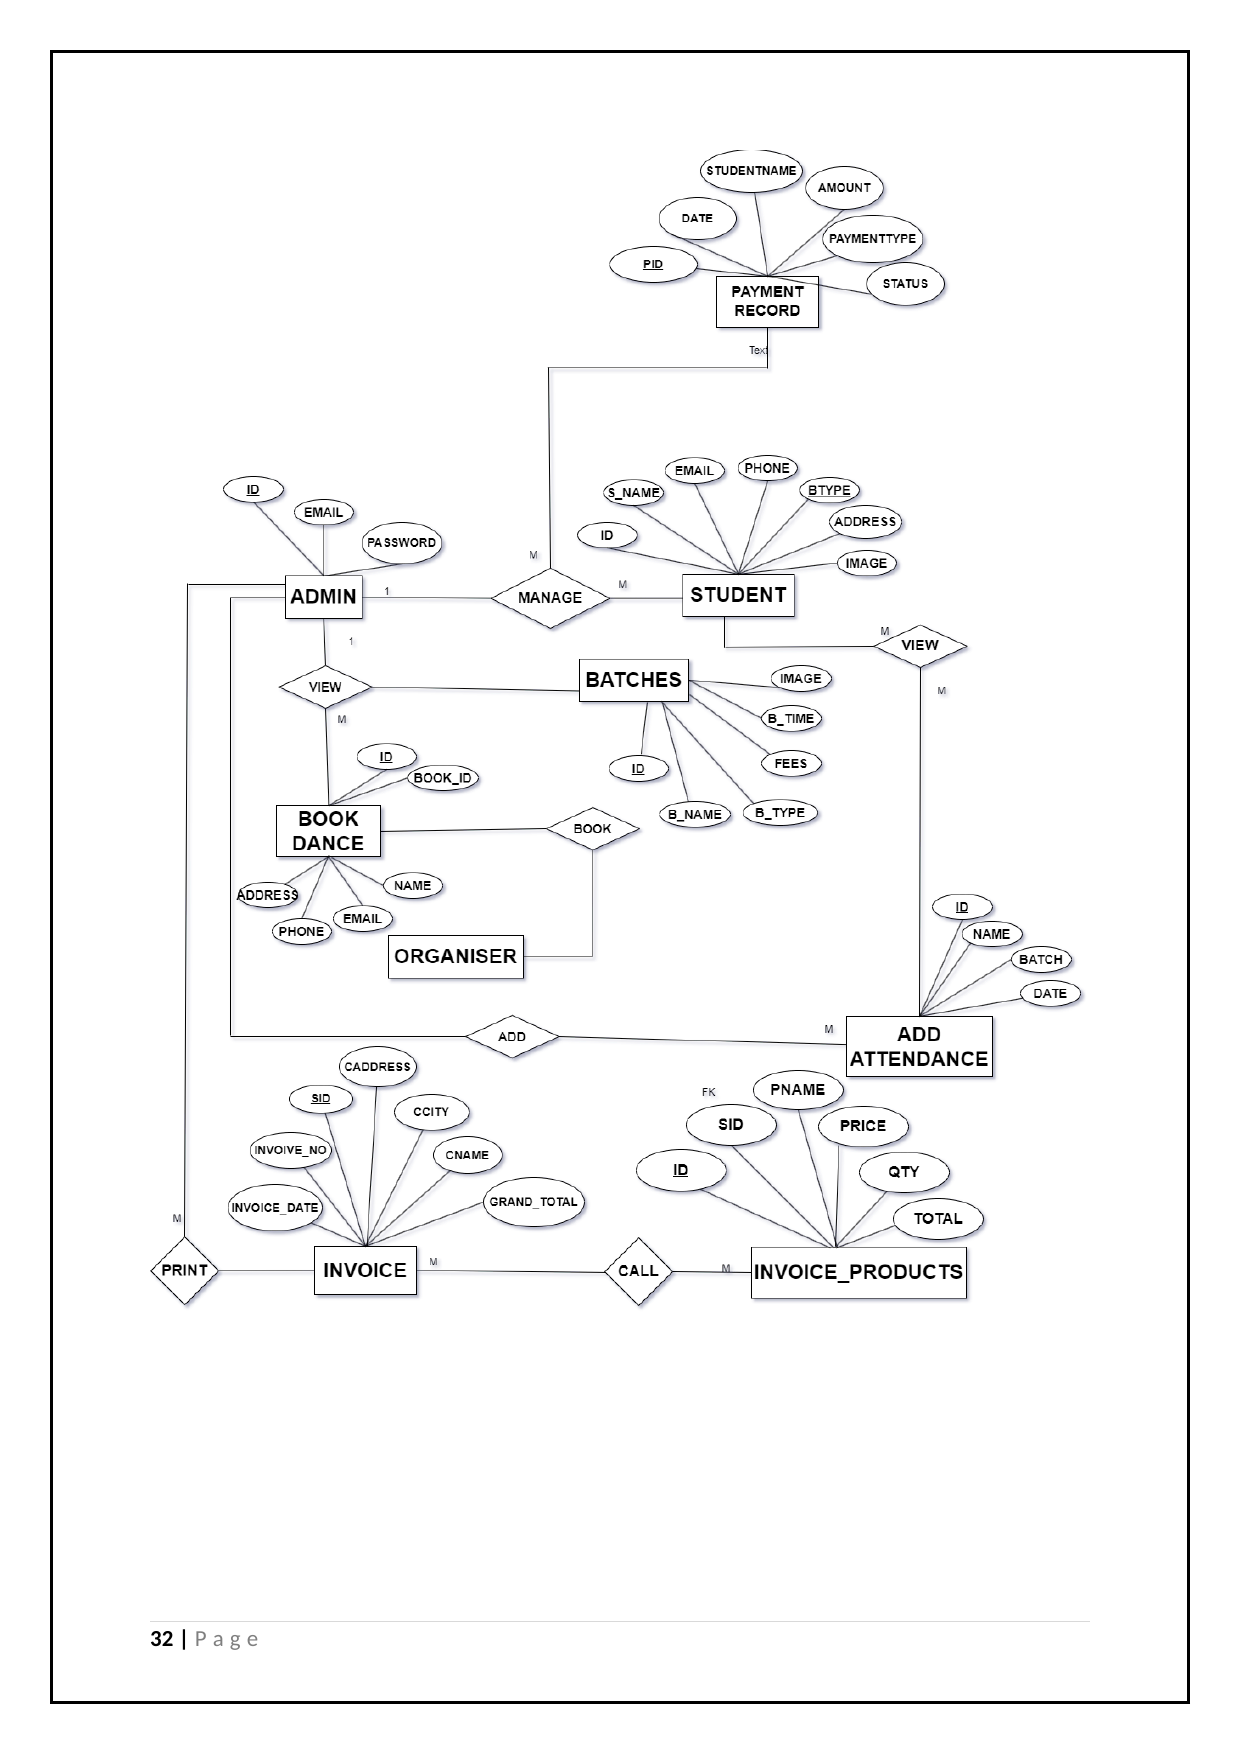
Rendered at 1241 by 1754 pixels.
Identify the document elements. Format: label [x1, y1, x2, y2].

picture [150, 150, 1091, 1315]
